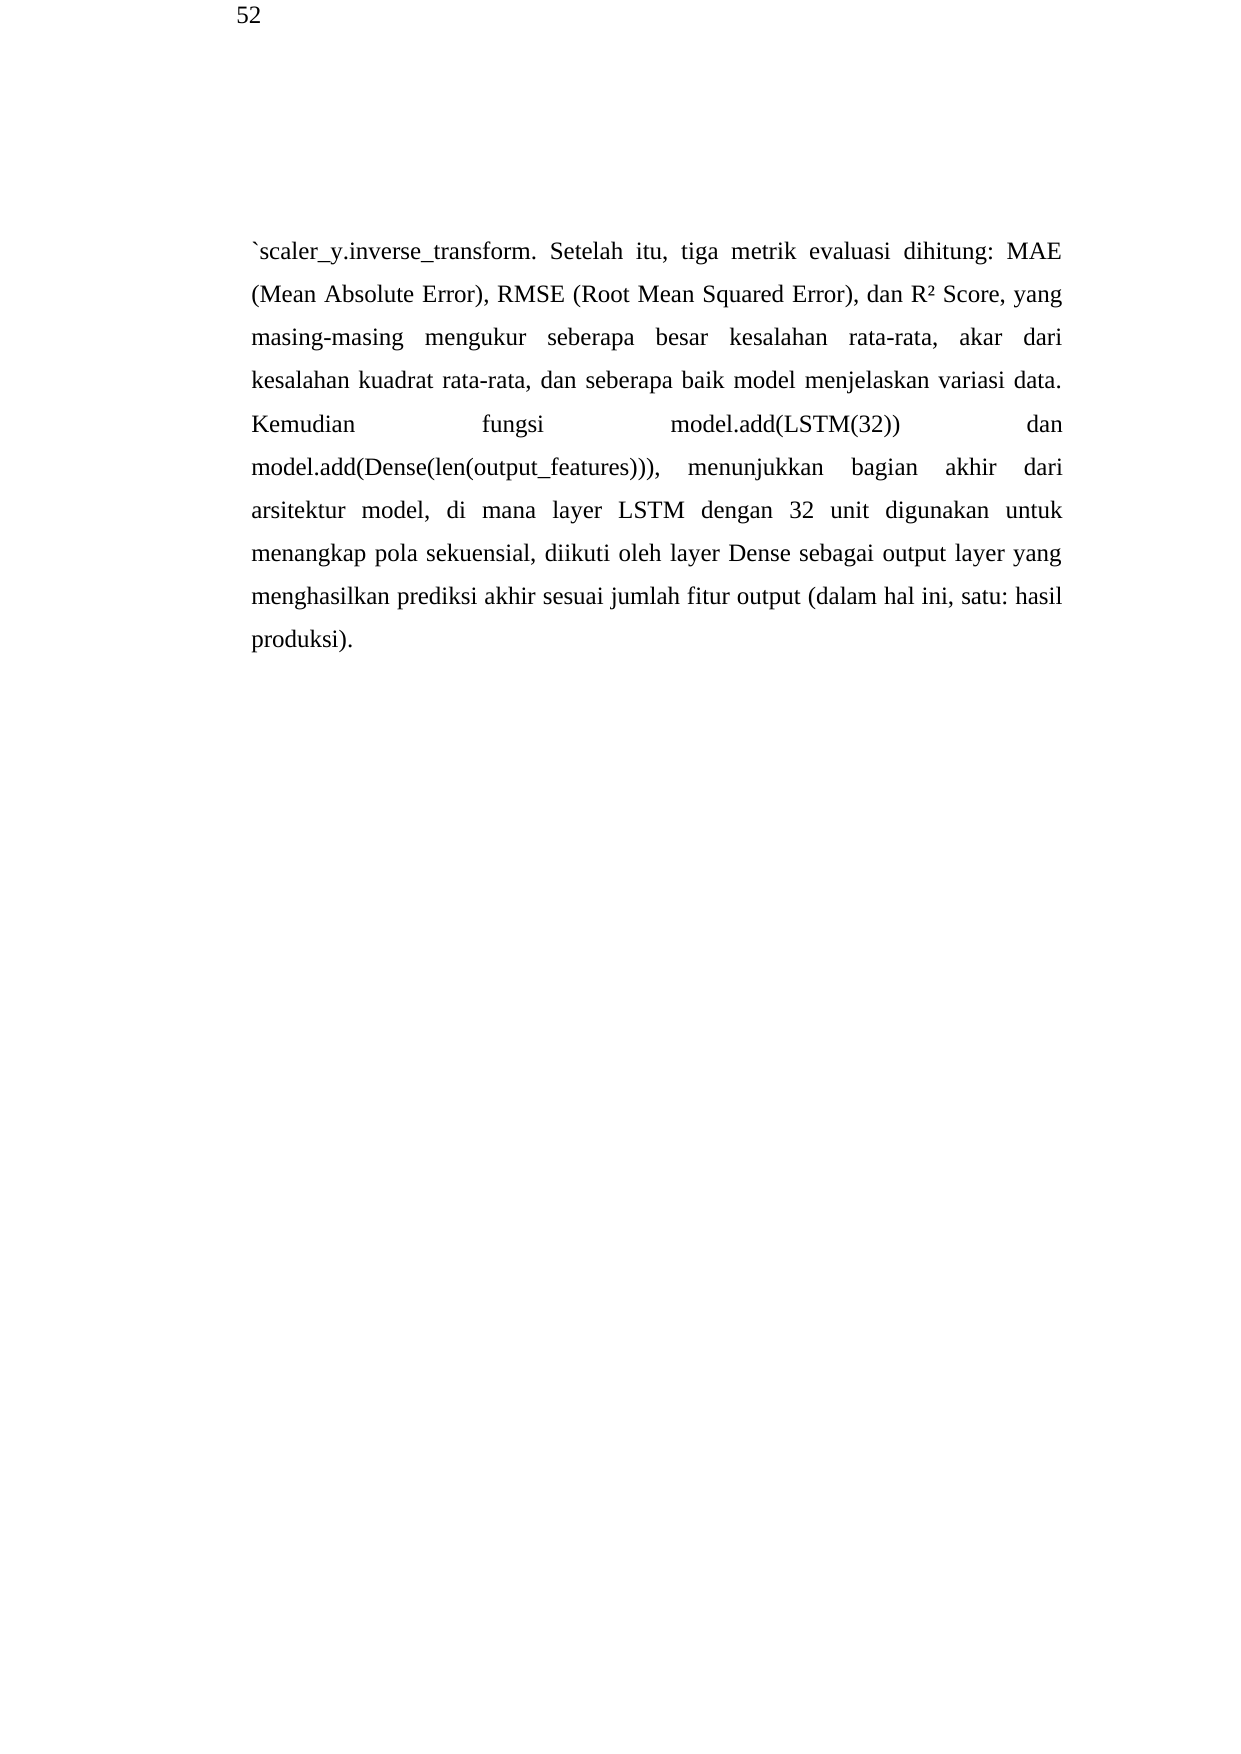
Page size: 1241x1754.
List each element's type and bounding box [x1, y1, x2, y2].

text [251, 236, 1063, 653]
